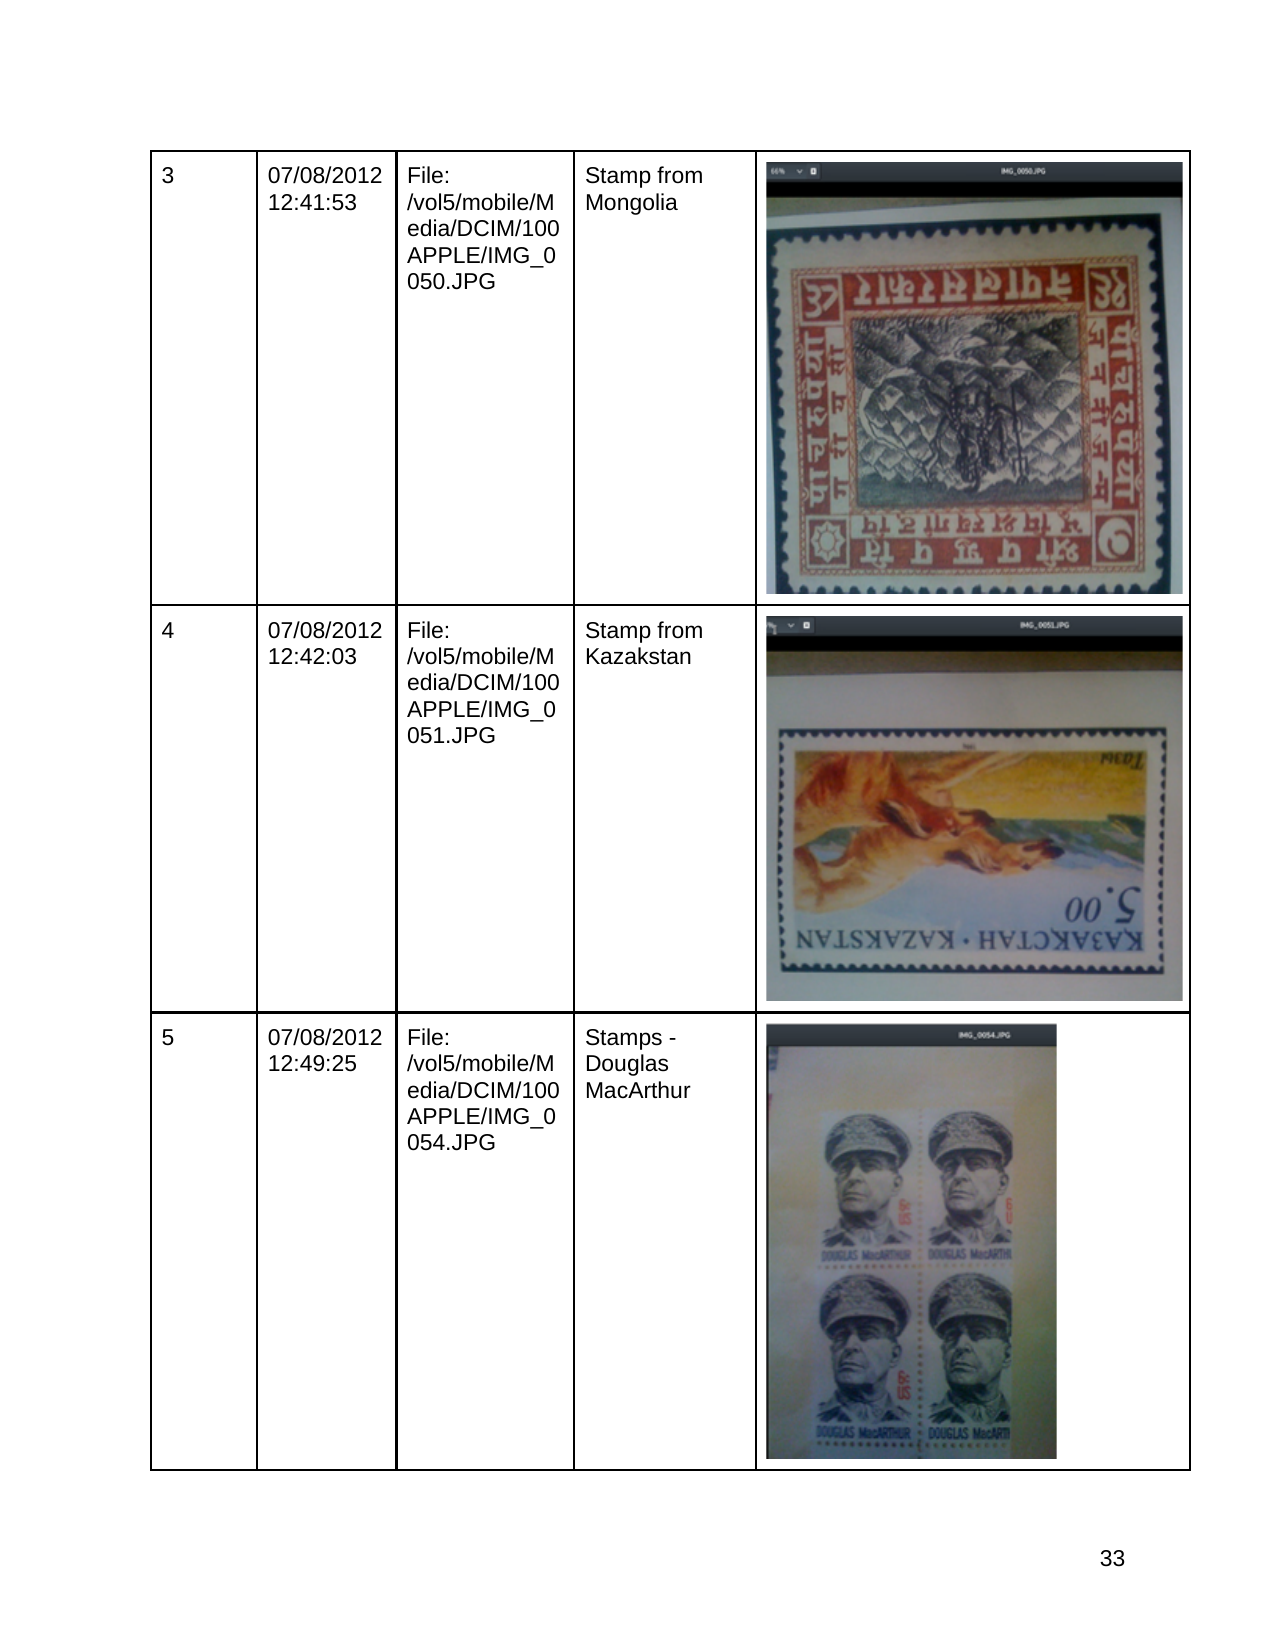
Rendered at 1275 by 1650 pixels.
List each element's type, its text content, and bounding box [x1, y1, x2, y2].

table_cell 07/08/2012 12:41:53 [258, 152, 395, 604]
picture [766, 1023, 1057, 1459]
table_cell Stamp from Kazakstan [575, 606, 755, 1011]
table_cell 3 [152, 152, 256, 604]
table_cell 5 [152, 1014, 256, 1469]
table_cell [757, 606, 1189, 1011]
picture [766, 162, 1183, 594]
table_cell [757, 1014, 1189, 1469]
table_cell Stamp from Mongolia [575, 152, 755, 604]
picture [766, 616, 1183, 1001]
table_cell [757, 152, 1189, 604]
table_cell 07/08/2012 12:49:25 [258, 1014, 395, 1469]
table_cell File: /vol5/mobile/Media/DCIM/100APPLE/IMG_0050.JPG [398, 152, 573, 604]
table_cell 4 [152, 606, 256, 1011]
table_cell File: /vol5/mobile/Media/DCIM/100APPLE/IMG_0054.JPG [398, 1014, 573, 1469]
table_cell 07/08/2012 12:42:03 [258, 606, 395, 1011]
table_cell File: /vol5/mobile/Media/DCIM/100APPLE/IMG_0051.JPG [398, 606, 573, 1011]
table_cell Stamps - Douglas MacArthur [575, 1014, 755, 1469]
